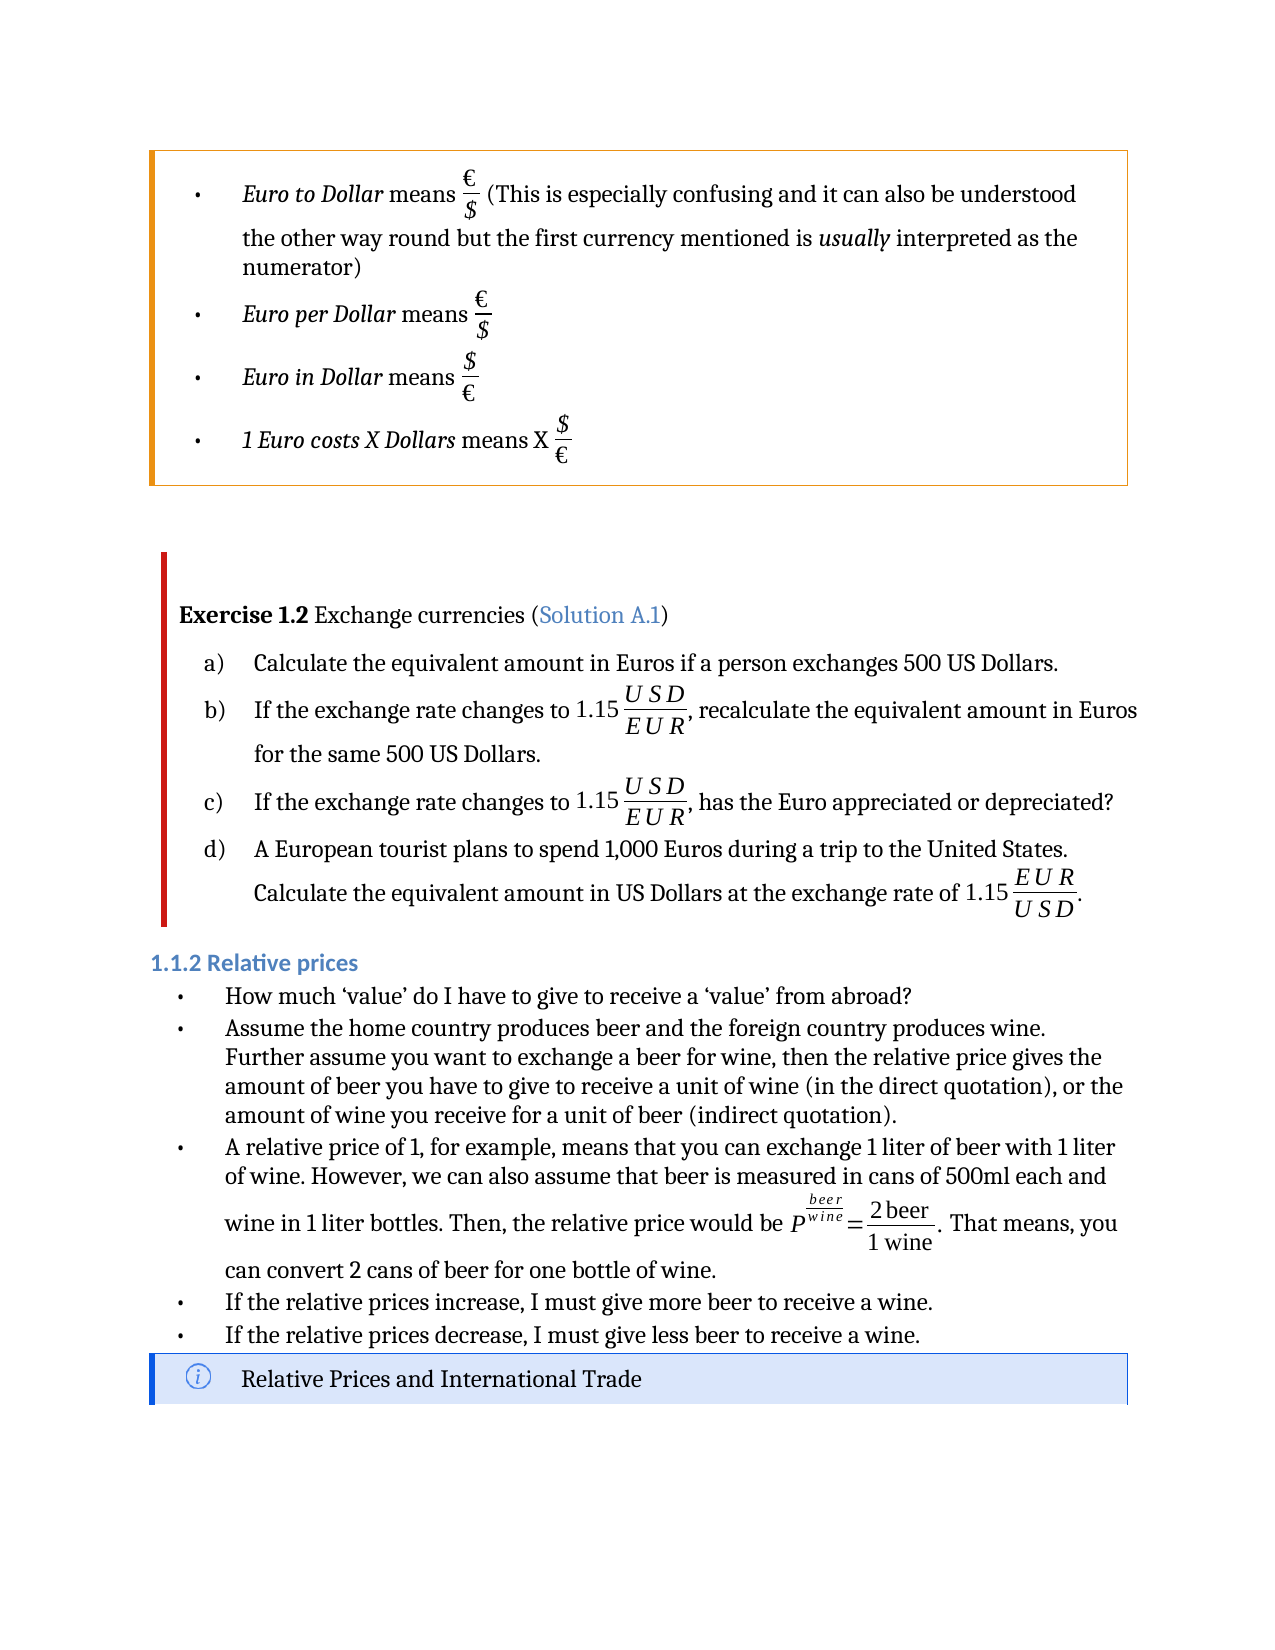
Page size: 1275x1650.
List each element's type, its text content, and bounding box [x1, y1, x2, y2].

list If the relative prices decrease, I must give less beer to receive a wine. [175, 1321, 1125, 1349]
subtitle 1.1.2 Relative prices [150, 947, 1125, 978]
list Assume the home country produces beer and the foreign country produces wine. Further assume you want to exchange a beer for wine, then the relative price gives the amount of beer you have to give to receive a unit of wine (in the direct quotation), or the amount of wine you receive for a unit of beer (indirect quotation). [175, 1014, 1125, 1129]
list How much ‘value’ do I have to give to receive a ‘value’ from abroad? [175, 982, 1125, 1011]
list If the relative prices increase, I must give more beer to receive a wine. [175, 1288, 1125, 1317]
table_header Relative Prices and International Trade [155, 1354, 1127, 1404]
list A relative price of 1, for example, means that you can exchange 1 liter of beer with 1 liter of wine. However, we can also assume that beer is measured in cans of 500ml each and wine in 1 liter bottles. Then, the relative price would be That means, you can convert 2 cans of beer for one bottle of wine. [175, 1133, 1125, 1284]
picture [186, 1363, 211, 1389]
table_header Exercise 1.2 Exchange currencies (Solution A.1) Calculate the equivalent amount in Euros if a person exchanges 500 US Dollars. If the exchange rate changes to , recalculate the equivalent amount in Euros for the same 500 US Dollars. If the exchange rate changes to , has the Euro appreciated or depreciated? A European tourist plans to spend 1,000 Euros during a trip to the United States. Calculate the equivalent amount in US Dollars at the exchange rate of . [167, 552, 1139, 927]
table_cell Euro to Dollar means (This is especially confusing and it can also be understood the other way round but the first currency mentioned is usually interpreted as the numerator) Euro per Dollar means Euro in Dollar means 1 Euro costs X Dollars means X [155, 151, 1127, 484]
